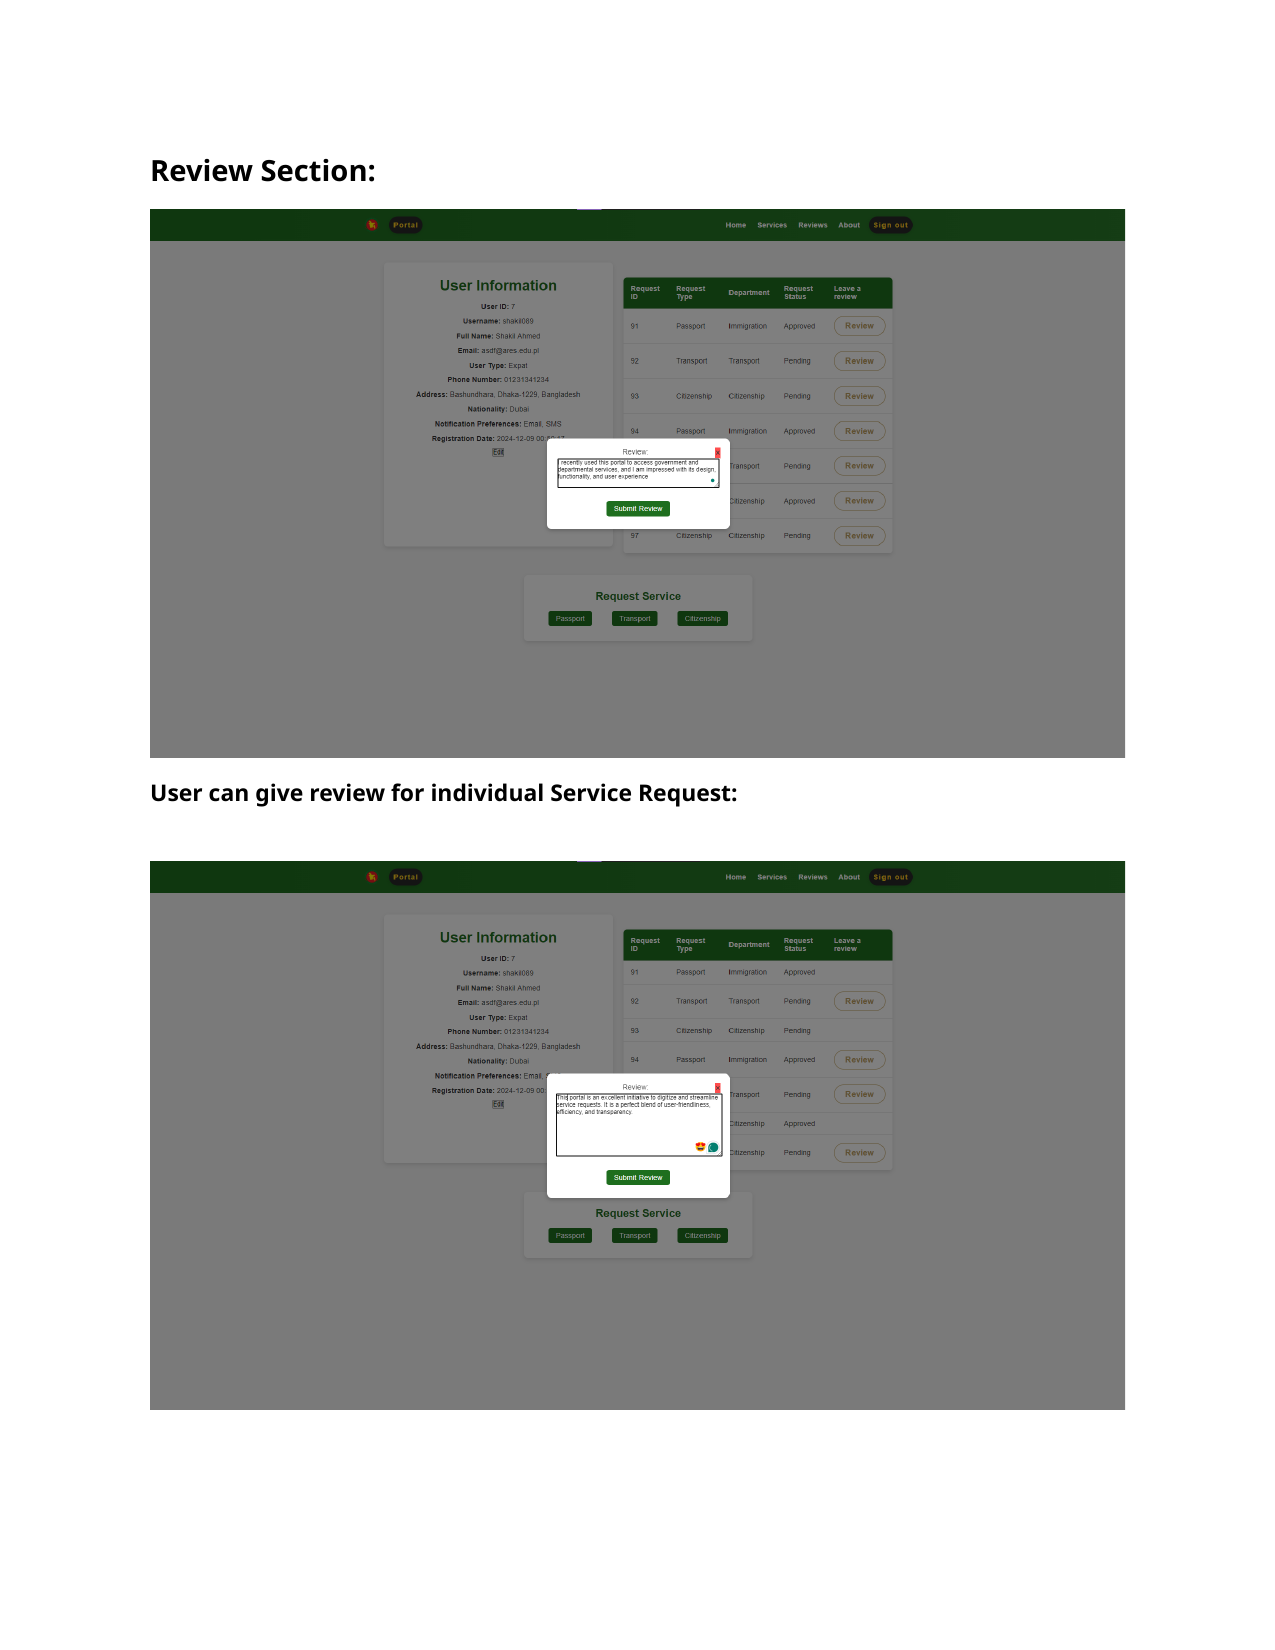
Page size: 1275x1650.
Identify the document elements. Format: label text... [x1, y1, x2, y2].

text User can give review for individual Service Request: [150, 777, 1125, 808]
picture [150, 861, 1125, 1410]
picture [150, 209, 1125, 758]
text Review Section: [150, 150, 1125, 190]
